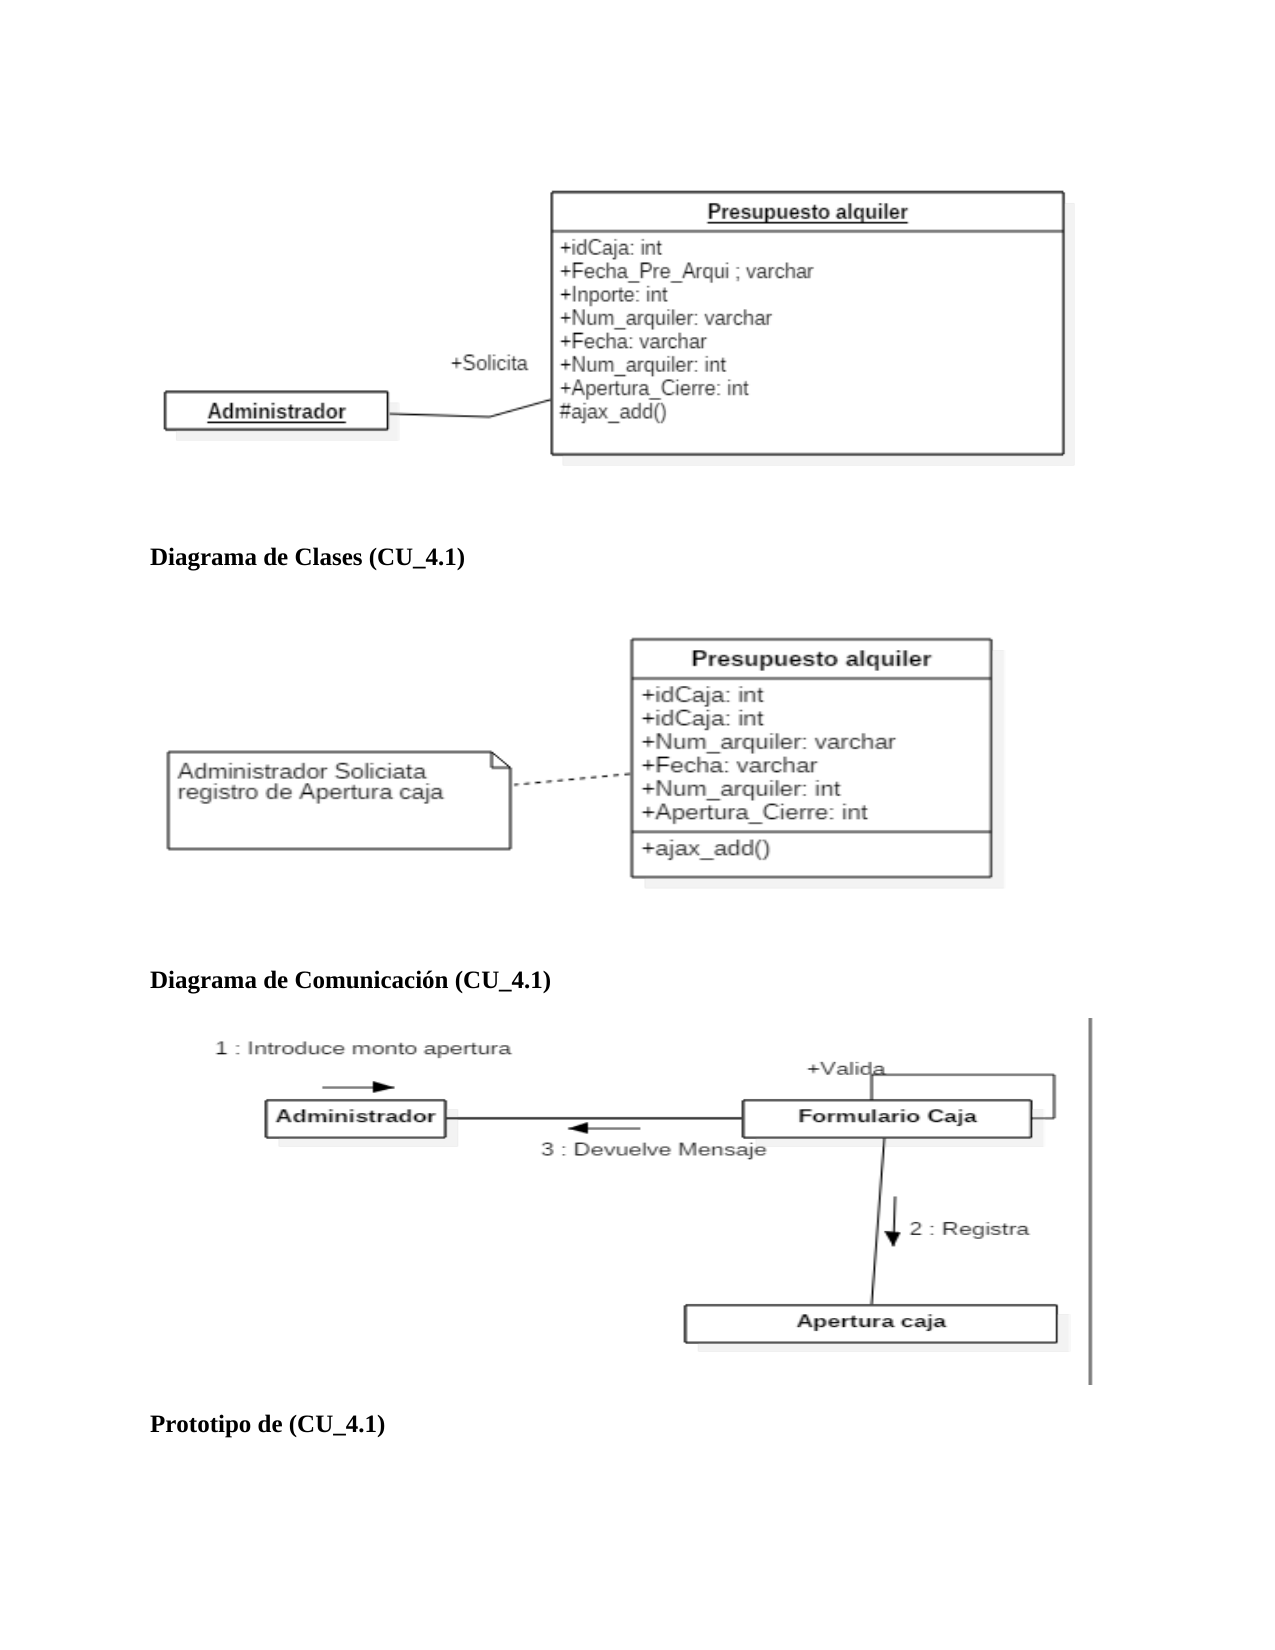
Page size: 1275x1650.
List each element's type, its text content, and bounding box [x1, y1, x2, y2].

picture [150, 1018, 1163, 1385]
picture [150, 624, 1066, 940]
text Prototipo de (CU_4.1) [150, 1409, 1125, 1438]
picture [150, 177, 1126, 517]
text Diagrama de Clases (CU_4.1) [150, 542, 1125, 571]
text Diagrama de Comunicación (CU_4.1) [150, 965, 1125, 994]
